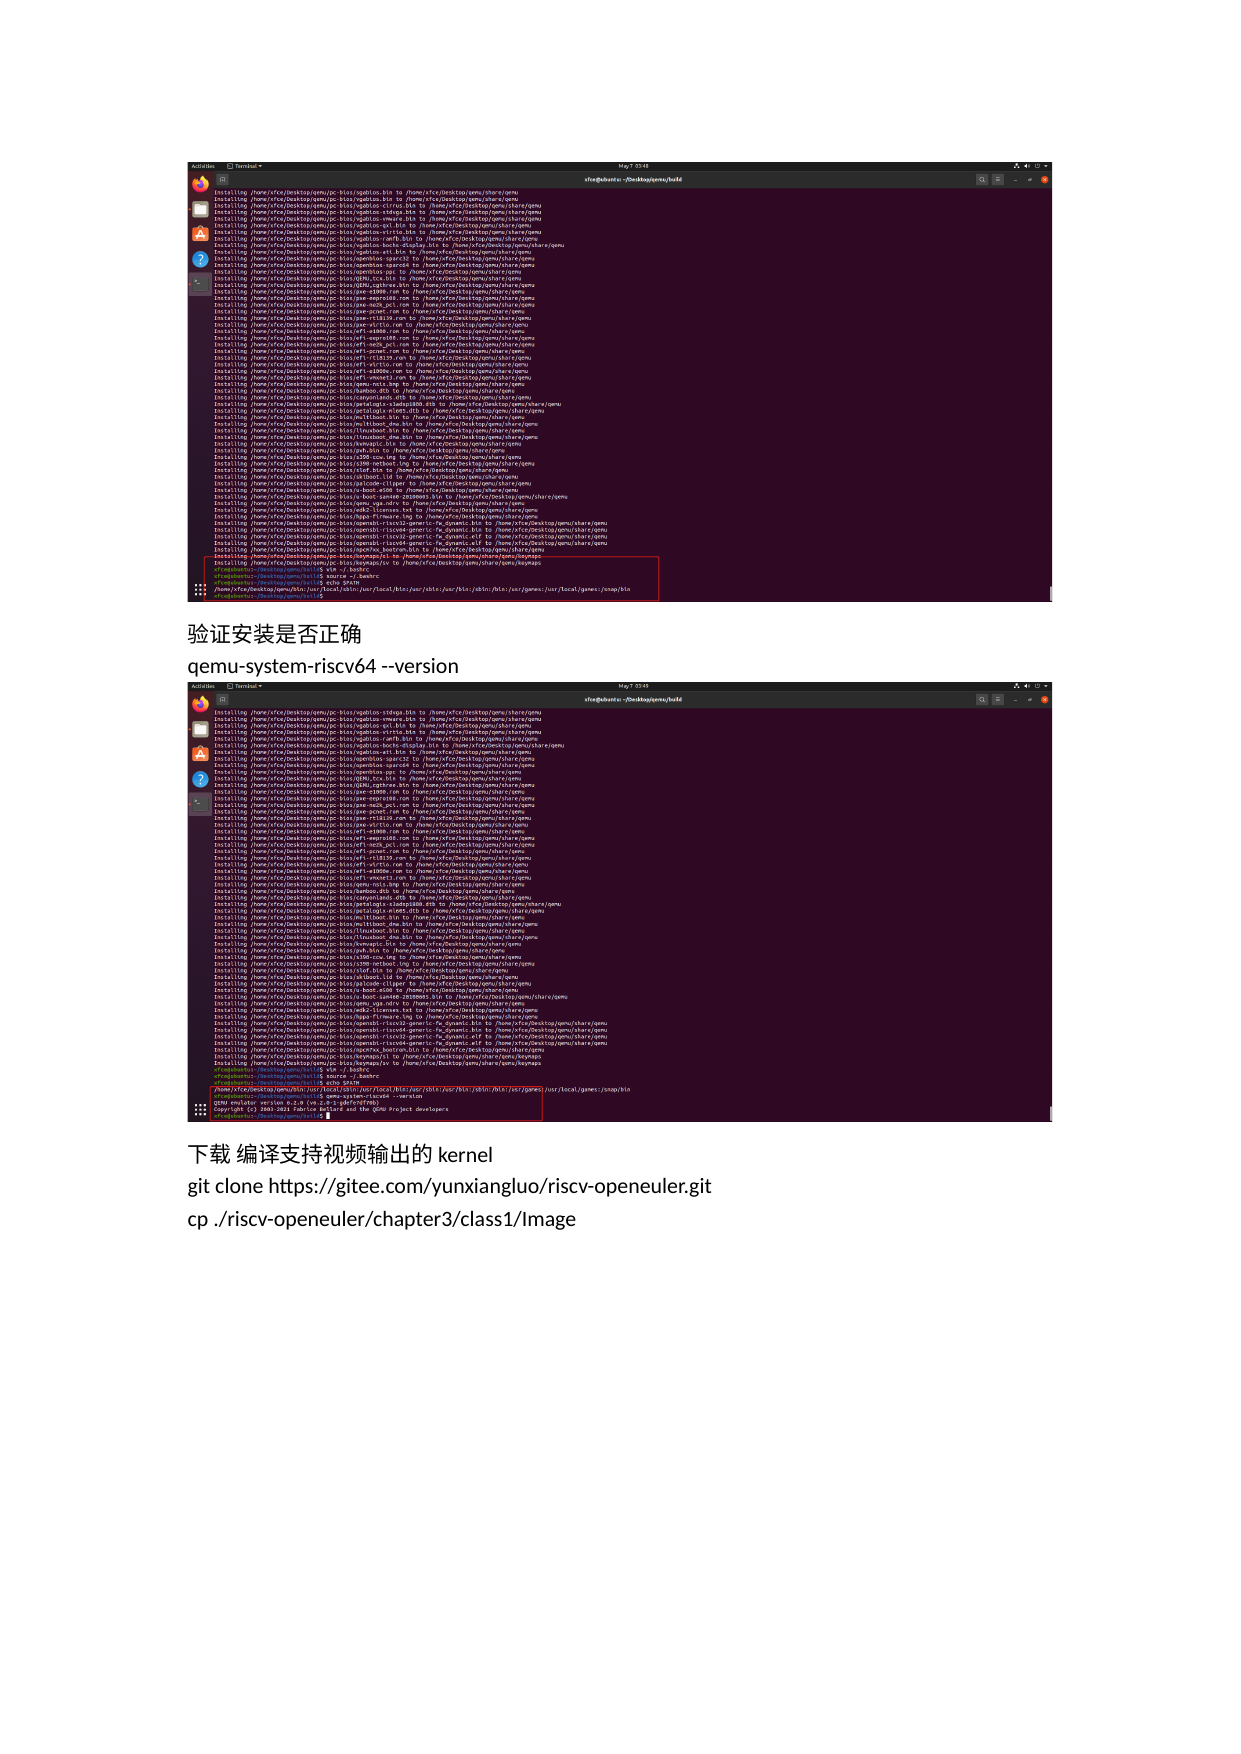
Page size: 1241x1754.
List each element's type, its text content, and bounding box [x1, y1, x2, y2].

list 验证安装是否正确 [187, 617, 1053, 649]
list cp ./riscv-openeuler/chapter3/class1/Image [187, 1202, 1053, 1234]
picture [187, 682, 1053, 1122]
picture [187, 162, 1053, 602]
list git clone https://gitee.com/yunxiangluo/riscv-openeuler.git [187, 1169, 1053, 1202]
list qemu-system-riscv64 --version [187, 649, 1053, 682]
list 下载 编译支持视频输出的 kernel [187, 1137, 1053, 1169]
